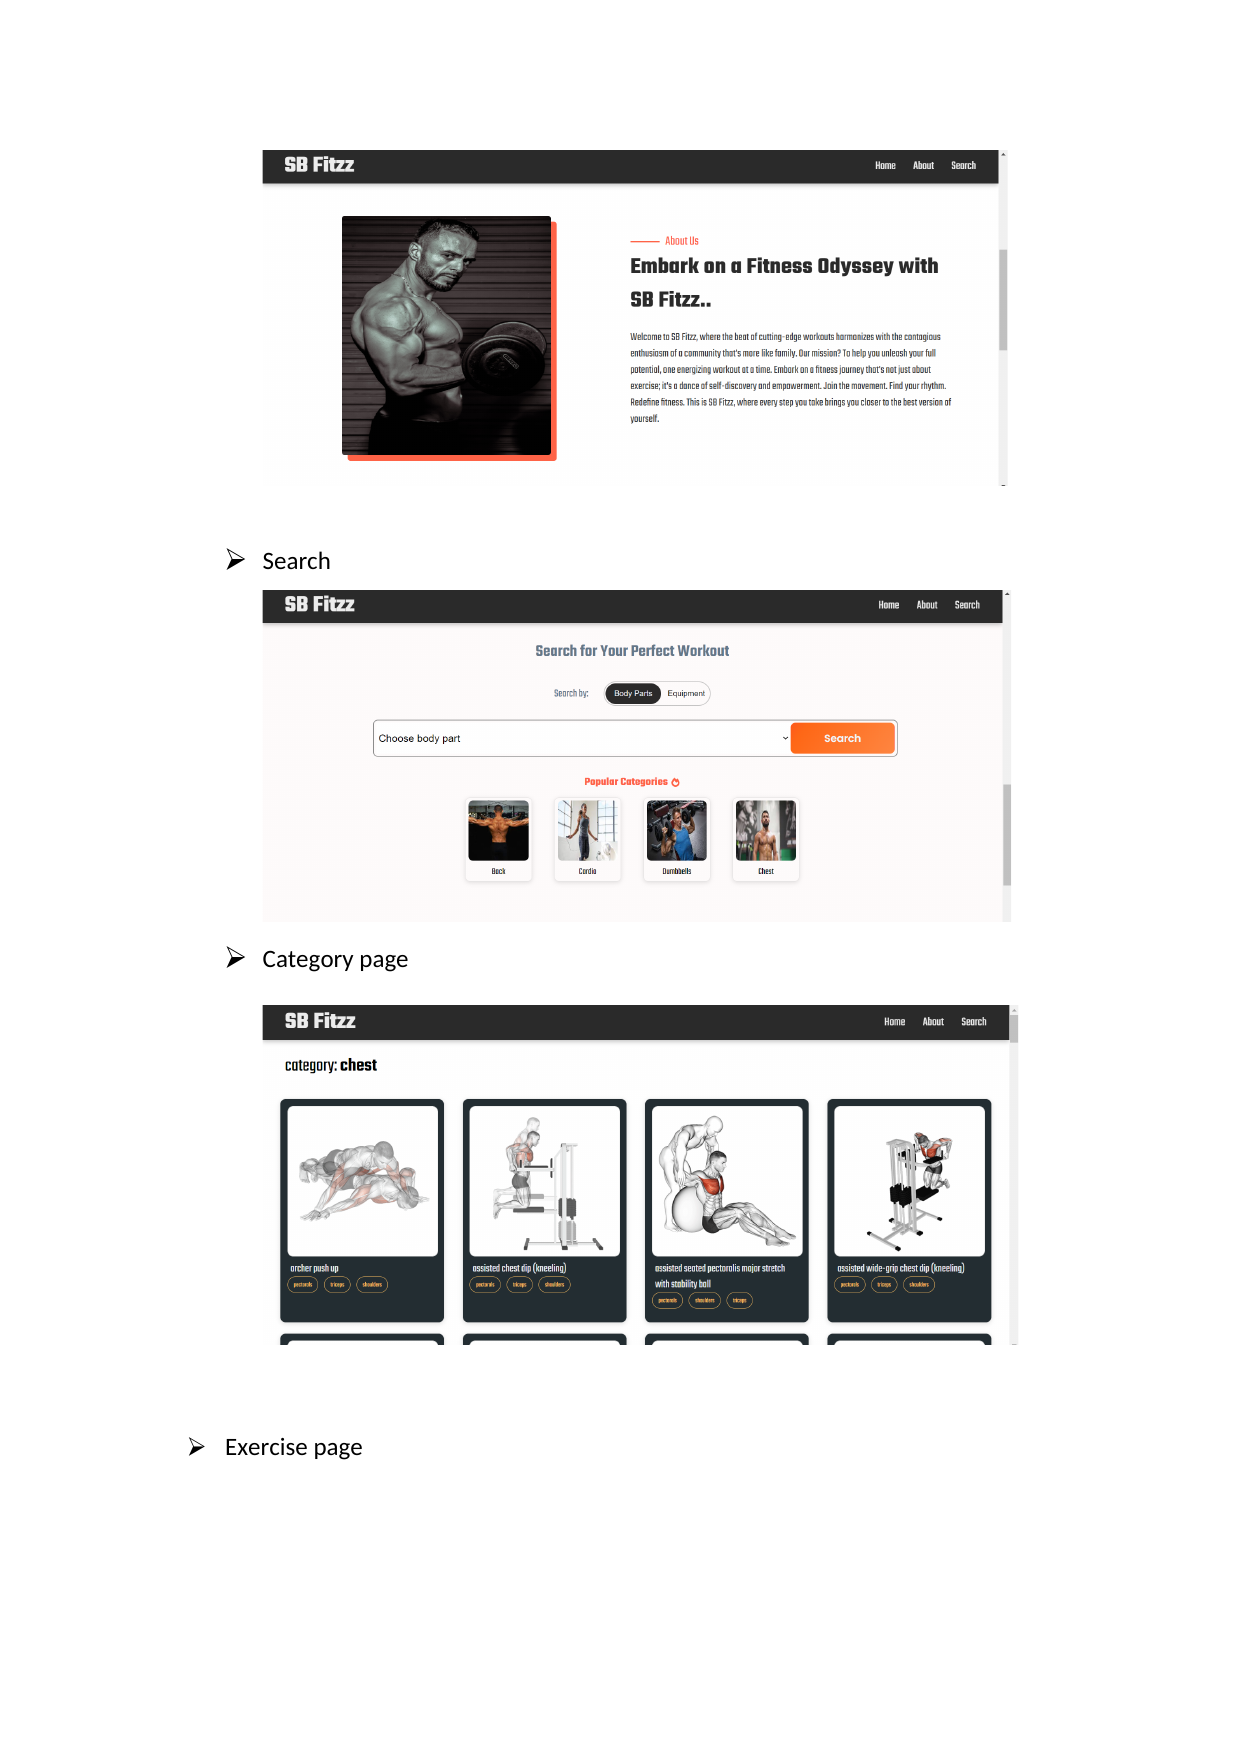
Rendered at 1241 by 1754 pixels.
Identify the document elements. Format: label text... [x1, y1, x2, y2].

list Search [225, 526, 1090, 586]
list Category page [225, 924, 1090, 984]
list Exercise page [187, 1418, 1090, 1470]
picture [262, 150, 1008, 486]
picture [262, 590, 1012, 922]
picture [262, 1005, 1019, 1345]
